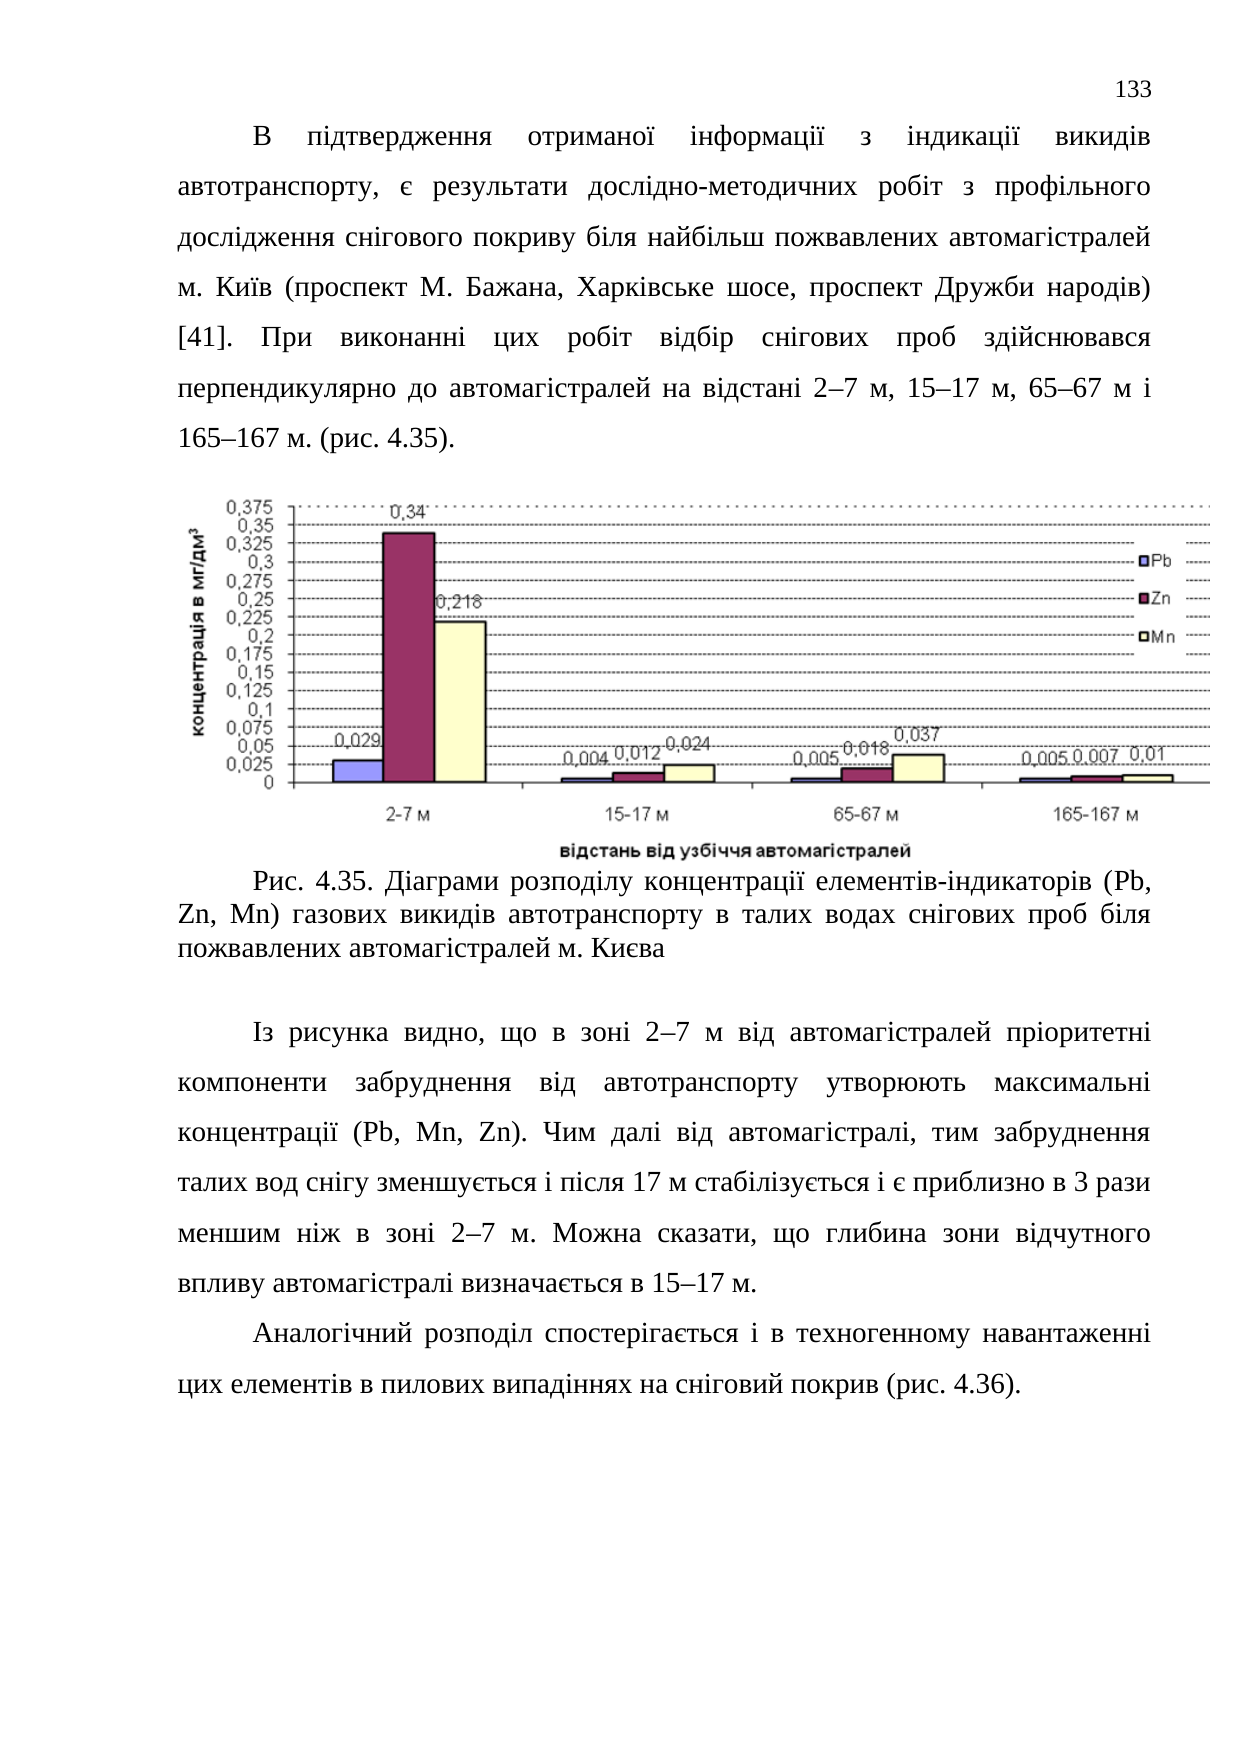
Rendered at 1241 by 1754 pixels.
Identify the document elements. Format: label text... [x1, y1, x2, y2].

text Із рисунка видно, що в зоні 2– від автомагістралей пріоритетні компоненти забруднення від автотранспорту утворюють максимальні концентрації (Pb, Mn, Zn). Чим далі від автомагістралі, тим забруднення талих вод снігу зменшується і після стабілізується і є приблизно в 3 рази меншим ніж в зоні 2–. Можна сказати, що глибина зони відчутного впливу автомагістралі визначається в 15–. [177, 1014, 1152, 1299]
text Рис. 4.35. Діаграми розподілу концентрації елементів-індикаторів (Pb, Zn, Mn) газових викидів автотранспорту в талих водах снігових проб біля пожвавлених автомагістралей м. Києва [177, 863, 1152, 963]
text В підтвердження отриманої інформації з індикації викидів автотранспорту, є результати дослідно-методичних робіт з профільного дослідження снігового покриву біля найбільш пожвавлених автомагістралей м. Київ (проспект М. Бажана, Харківське шосе, проспект Дружби народів) [41]. При виконанні цих робіт відбір снігових проб здійснювався перпендикулярно до автомагістралей на відстані 2–, 15–, 65– і 165–. (рис. 4.35). [177, 118, 1152, 453]
text Аналогічний розподіл спостерігається і в техногенному навантаженні цих елементів в пилових випадіннях на сніговий покрив (рис. 4.36). [177, 1316, 1152, 1399]
picture [177, 470, 1210, 863]
